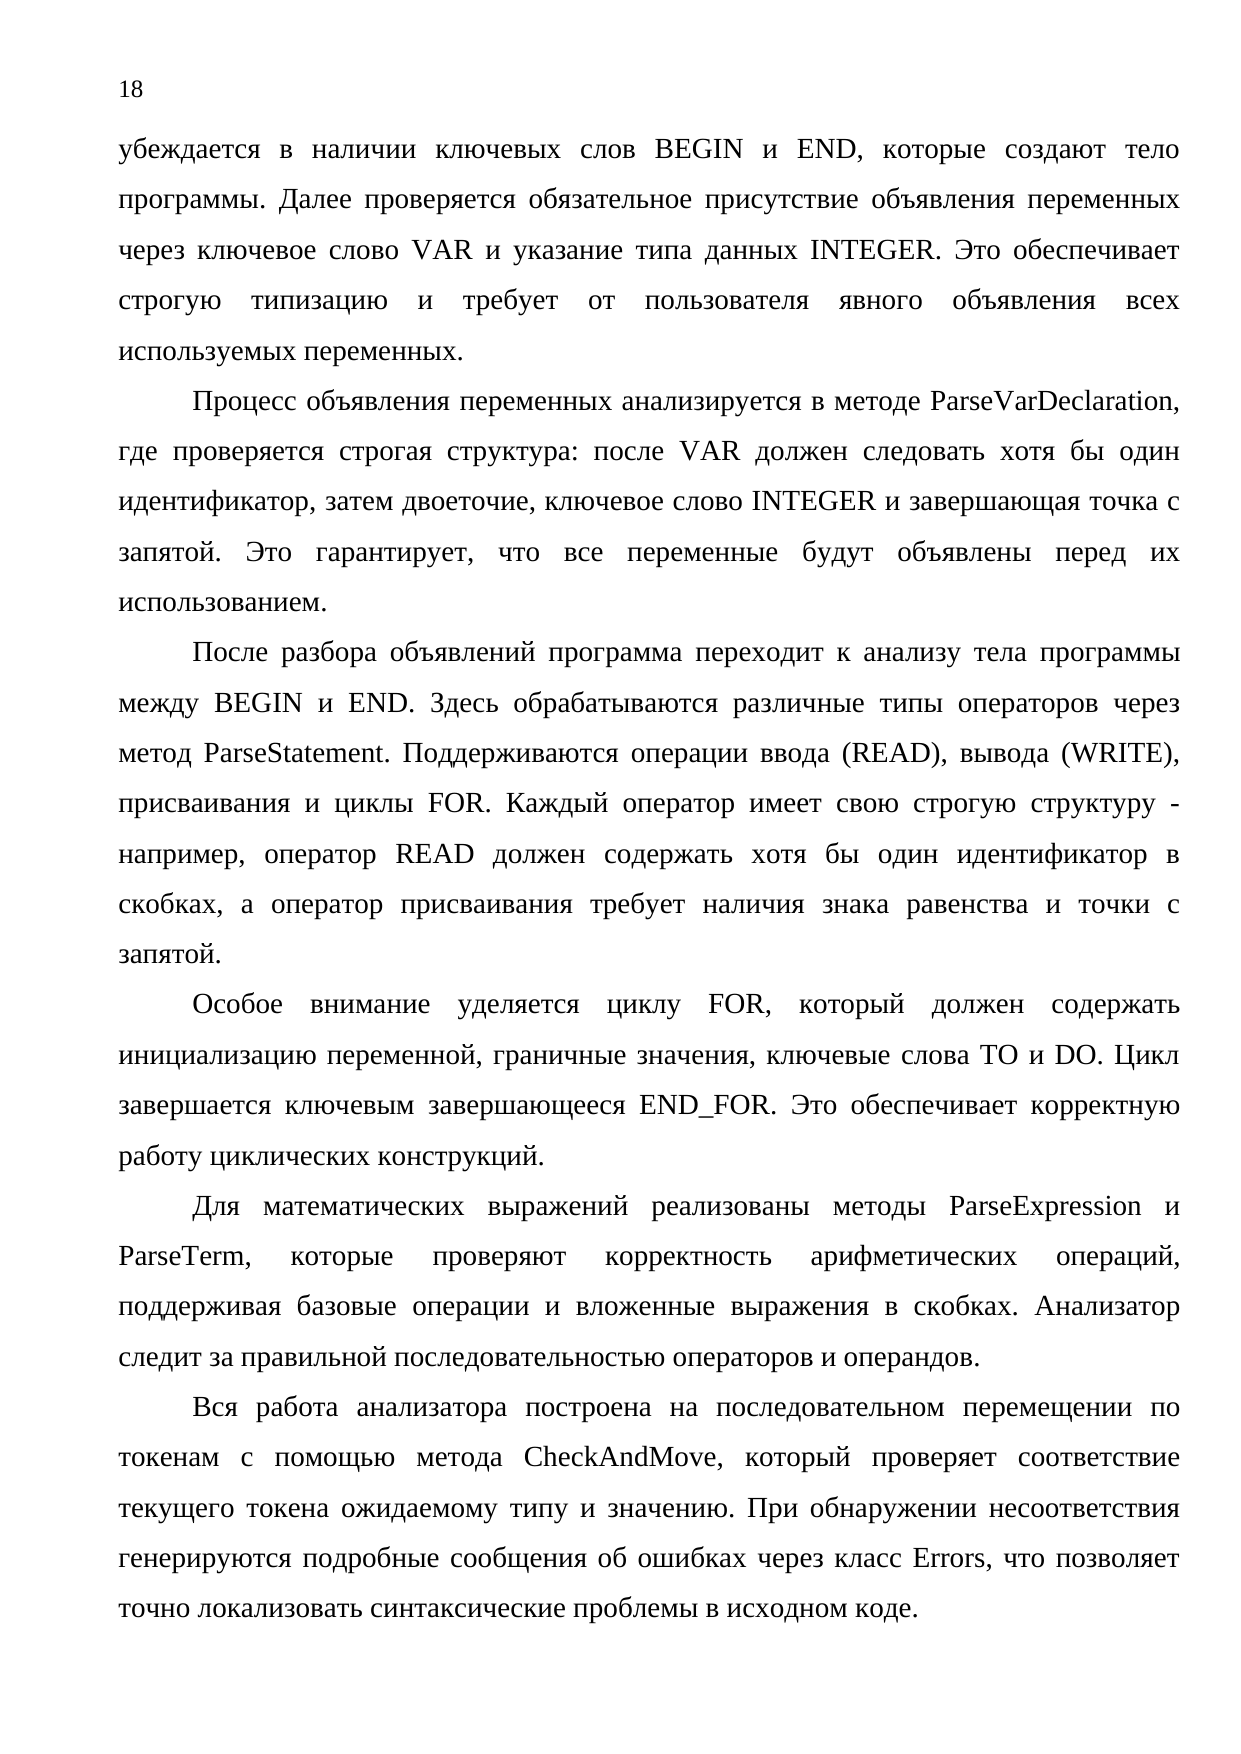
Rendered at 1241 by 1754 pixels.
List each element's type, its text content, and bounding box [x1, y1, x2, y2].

text Особое внимание уделяется циклу FOR, который должен содержать инициализацию переменной, граничные значения, ключевые слова TO и DO. Цикл завершается ключевым завершающееся END_FOR. Это обеспечивает корректную работу циклических конструкций. [118, 987, 1181, 1171]
text Для математических выражений реализованы методы ParseExpression и ParseTerm, которые проверяют корректность арифметических операций, поддерживая базовые операции и вложенные выражения в скобках. Анализатор следит за правильной последовательностью операторов и операндов. [118, 1188, 1181, 1372]
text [118, 131, 1181, 366]
text После разбора объявлений программа переходит к анализу тела программы между BEGIN и END. Здесь обрабатываются различные типы операторов через метод ParseStatement. Поддерживаются операции ввода (READ), вывода (WRITE), присваивания и циклы FOR. Каждый оператор имеет свою строгую структуру - например, оператор READ должен содержать хотя бы один идентификатор в скобках, а оператор присваивания требует наличия знака равенства и точки с запятой. [118, 634, 1181, 970]
text Процесс объявления переменных анализируется в методе ParseVarDeclaration, где проверяется строгая структура: после VAR должен следовать хотя бы один идентификатор, затем двоеточие, ключевое слово INTEGER и завершающая точка с запятой. Это гарантирует, что все переменные будут объявлены перед их использованием. [118, 383, 1181, 618]
text Вся работа анализатора построена на последовательном перемещении по токенам с помощью метода CheckAndMove, который проверяет соответствие текущего токена ожидаемому типу и значению. При обнаружении несоответствия генерируются подробные сообщения об ошибках через класс Errors, что позволяет точно локализовать синтаксические проблемы в исходном коде. [118, 1389, 1181, 1624]
